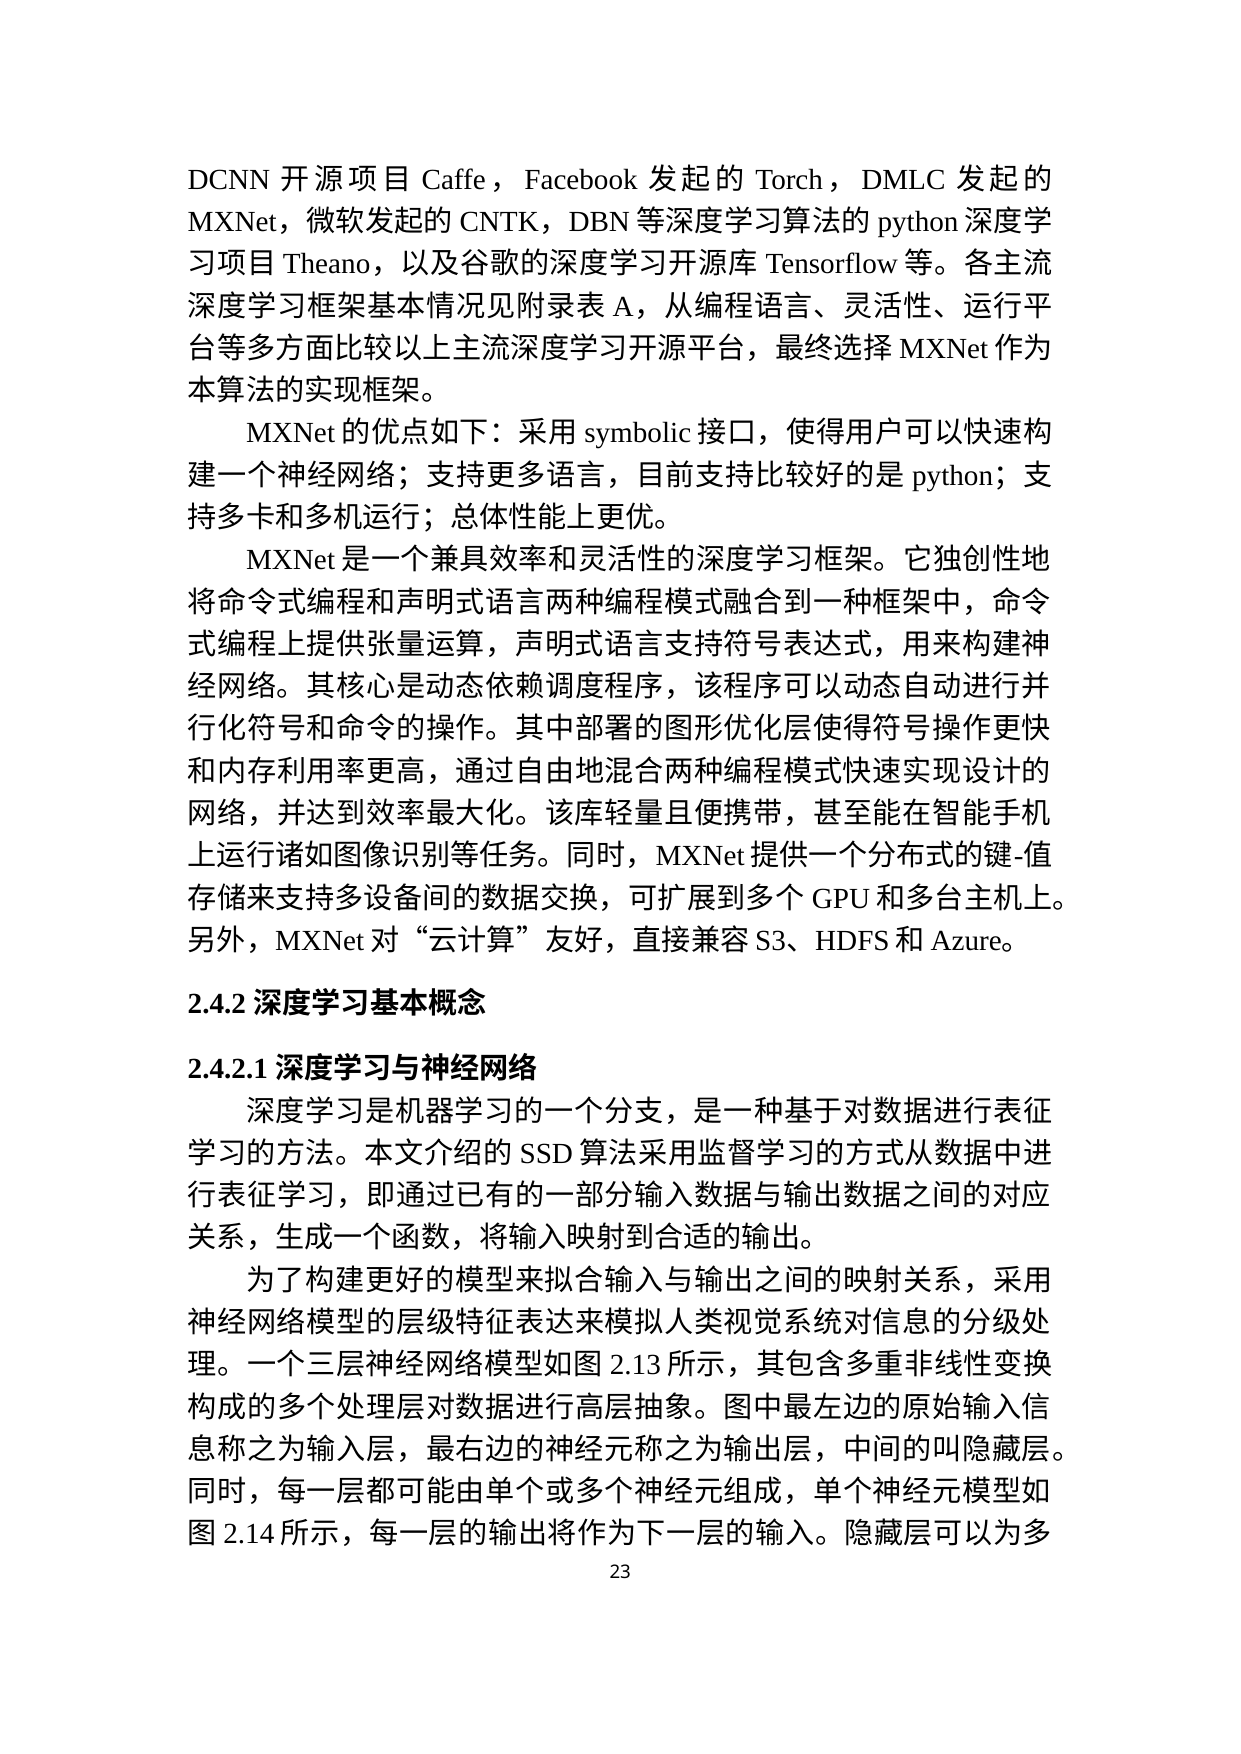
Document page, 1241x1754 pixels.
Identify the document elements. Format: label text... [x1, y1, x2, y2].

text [187, 1256, 1053, 1552]
text 2.4.2 深度学习基本概念 [187, 979, 1053, 1022]
text 深度学习是机器学习的一个分支，是一种基于对数据进行表征学习的方法。本文介绍的SSD算法采用监督学习的方式从数据中进行表征学习，即通过已有的一部分输入数据与输出数据之间的对应关系，生成一个函数，将输入映射到合适的输出。 [187, 1087, 1053, 1256]
text MXNet是一个兼具效率和灵活性的深度学习框架。它独创性地将命令式编程和声明式语言两种编程模式融合到一种框架中，命令式编程上提供张量运算，声明式语言支持符号表达式，用来构建神经网络。其核心是动态依赖调度程序，该程序可以动态自动进行并行化符号和命令的操作。其中部署的图形优化层使得符号操作更快和内存利用率更高，通过自由地混合两种编程模式快速实现设计的网络，并达到效率最大化。该库轻量且便携带，甚至能在智能手机上运行诸如图像识别等任务。同时，MXNet提供一个分布式的键-值存储来支持多设备间的数据交换，可扩展到多个GPU和多台主机上。另外，MXNet对“云计算”友好，直接兼容S3、HDFS和Azure。 [187, 536, 1053, 959]
text 2.4.2.1 深度学习与神经网络 [187, 1045, 1053, 1087]
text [187, 155, 1053, 409]
text MXNet的优点如下：采用symbolic接口，使得用户可以快速构建一个神经网络；支持更多语言，目前支持比较好的是python；支持多卡和多机运行；总体性能上更优。 [187, 409, 1053, 536]
